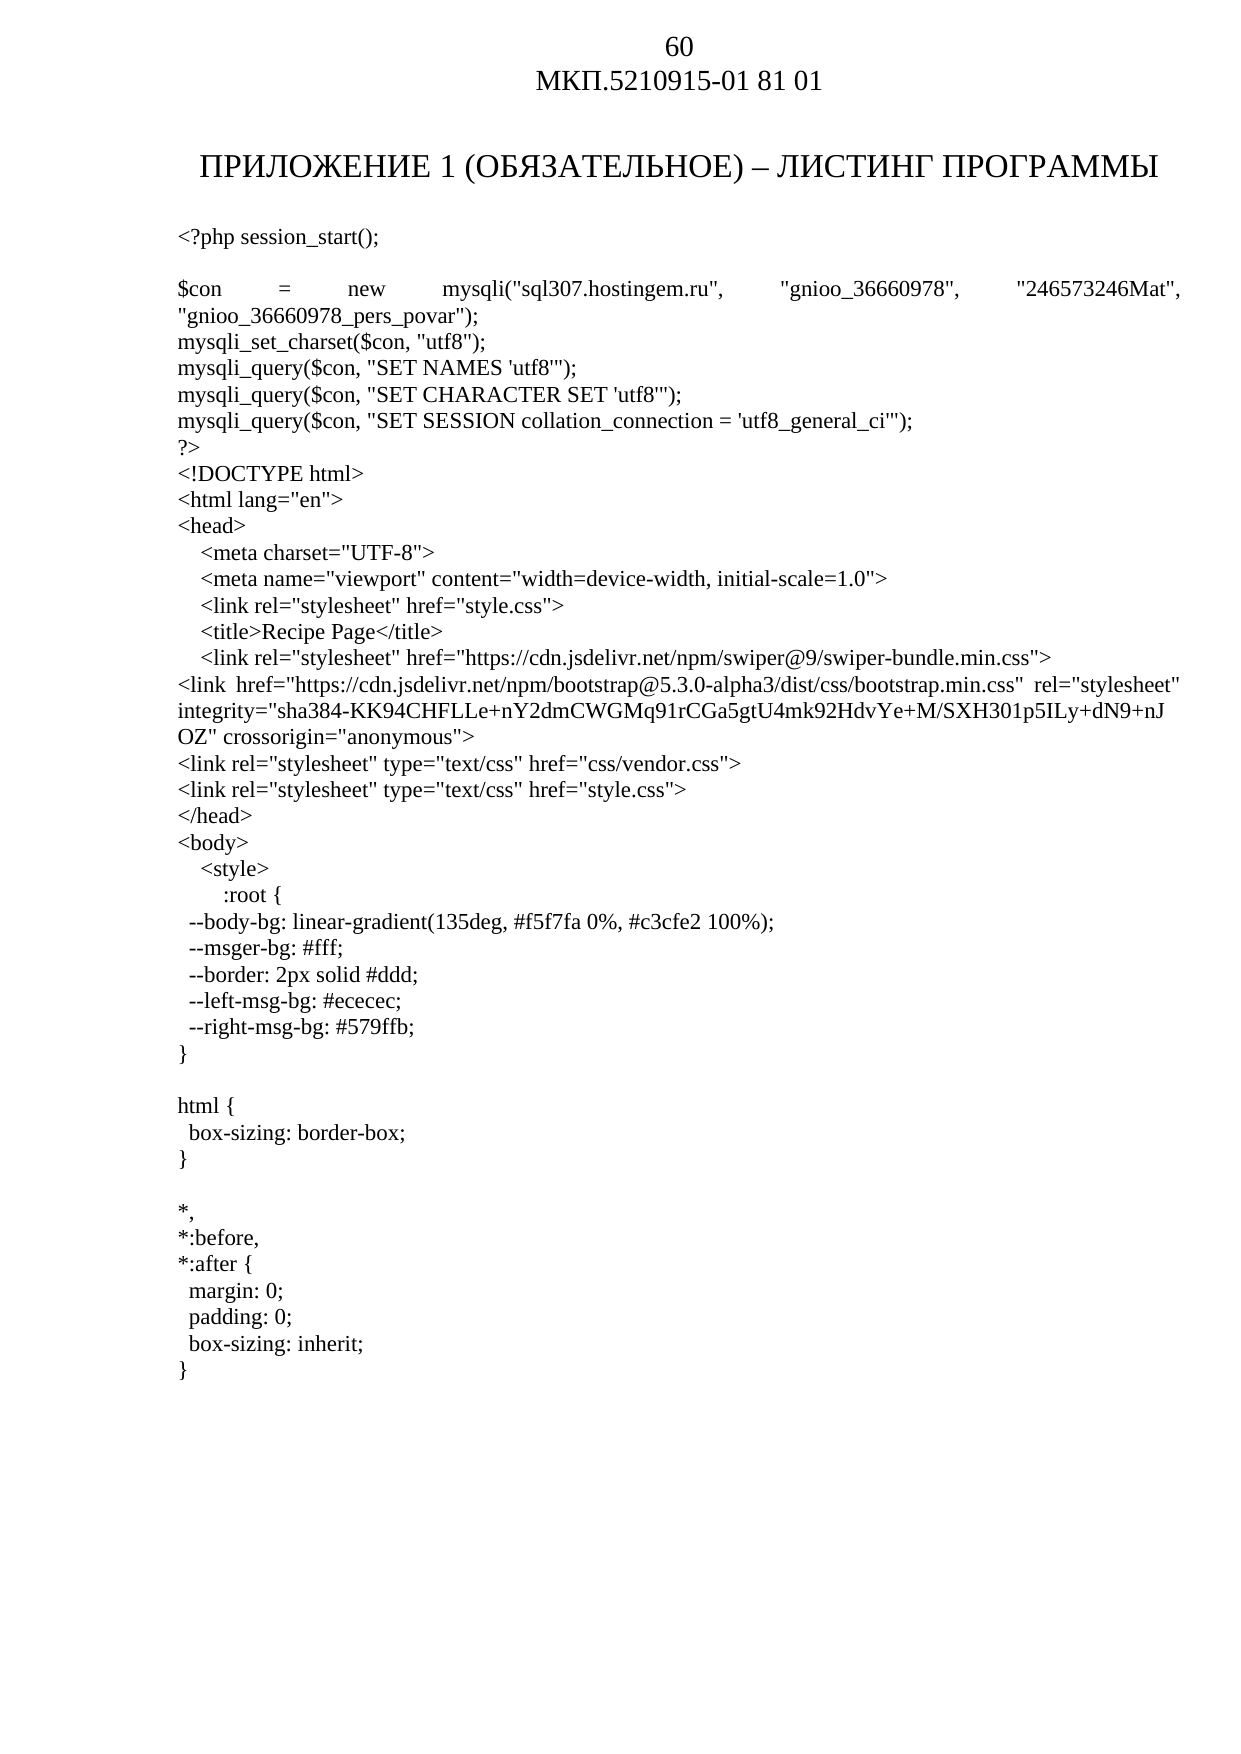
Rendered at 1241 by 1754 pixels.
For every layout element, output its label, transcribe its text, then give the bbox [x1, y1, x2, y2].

text --msger-bg: #fff; [177, 934, 1181, 961]
text <title>Recipe Page</title> [177, 618, 1181, 644]
text } [177, 1040, 1181, 1066]
subtitle ПРИЛОЖЕНИЕ 1 (ОБЯЗАТЕЛЬНОЕ) – ЛИСТИНГ ПРОГРАММЫ [177, 148, 1181, 185]
text margin: 0; [177, 1277, 1181, 1303]
text --border: 2px solid #ddd; [177, 961, 1181, 987]
text <link rel="stylesheet" href="style.css"> [177, 592, 1181, 618]
text mysqli_query($con, "SET NAMES 'utf8'"); [177, 354, 1181, 381]
text } [177, 1356, 1181, 1382]
text *, [177, 1198, 1181, 1224]
text box-sizing: border-box; [177, 1119, 1181, 1145]
text --body-bg: linear-gradient(135deg, #f5f7fa 0%, #c3cfe2 100%); [177, 908, 1181, 934]
text <link rel="stylesheet" href="https://cdn.jsdelivr.net/npm/swiper@9/swiper-bundle.min.css"> [177, 644, 1181, 671]
text html { [177, 1092, 1181, 1119]
text --left-msg-bg: #ececec; [177, 987, 1181, 1013]
text ?> [177, 433, 1181, 460]
text box-sizing: inherit; [177, 1329, 1181, 1356]
text <link rel="stylesheet" type="text/css" href="style.css"> [177, 776, 1181, 802]
text padding: 0; [177, 1303, 1181, 1329]
text <link href="https://cdn.jsdelivr.net/npm/bootstrap@5.3.0-alpha3/dist/css/bootstrap.min.css" rel="stylesheet" integrity="sha384-KK94CHFLLe+nY2dmCWGMq91rCGa5gtU4mk92HdvYe+M/SXH301p5ILy+dN9+nJOZ" crossorigin="anonymous"> [177, 671, 1181, 750]
text --right-msg-bg: #579ffb; [177, 1013, 1181, 1040]
text <!DOCTYPE html> [177, 460, 1181, 486]
text mysqli_query($con, "SET CHARACTER SET 'utf8'"); [177, 381, 1181, 407]
text <head> [177, 513, 1181, 539]
text <meta name="viewport" content="width=device-width, initial-scale=1.0"> [177, 565, 1181, 592]
text <body> [177, 829, 1181, 855]
text } [177, 1145, 1181, 1171]
text *:before, [177, 1224, 1181, 1251]
text </head> [177, 802, 1181, 829]
text mysqli_query($con, "SET SESSION collation_connection = 'utf8_general_ci'"); [177, 407, 1181, 433]
text mysqli_set_charset($con, "utf8"); [177, 328, 1181, 354]
text <html lang="en"> [177, 486, 1181, 513]
text <?php session_start(); [177, 223, 1181, 249]
text <style> [177, 855, 1181, 882]
text $con = new mysqli("sql307.hostingem.ru", "gnioo_36660978", "246573246Mat", "gnioo_36660978_pers_povar"); [177, 275, 1181, 328]
text <link rel="stylesheet" type="text/css" href="css/vendor.css"> [177, 750, 1181, 776]
text *:after { [177, 1251, 1181, 1277]
text <meta charset="UTF-8"> [177, 539, 1181, 565]
text :root { [177, 882, 1181, 908]
